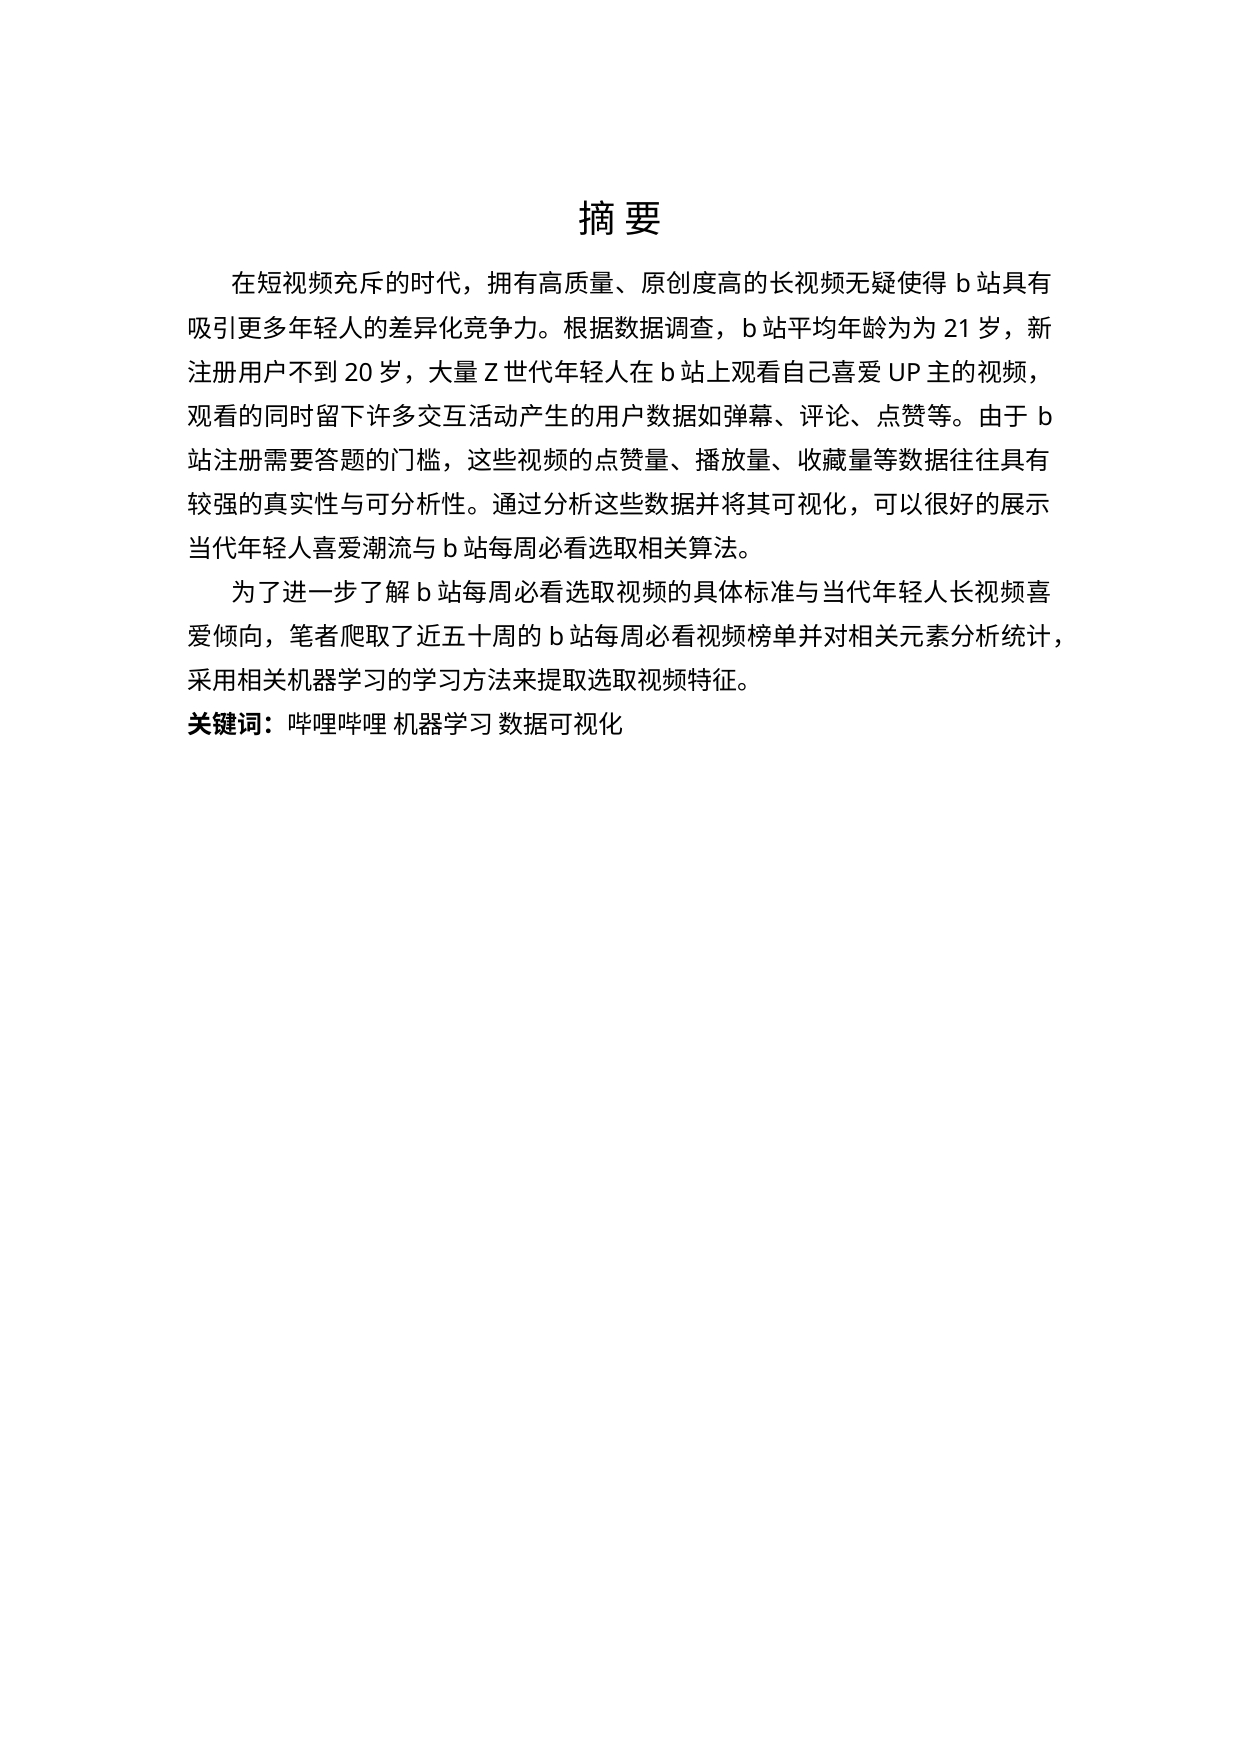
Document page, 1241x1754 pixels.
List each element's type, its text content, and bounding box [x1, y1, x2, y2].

text 为了进一步了解b站每周必看选取视频的具体标准与当代年轻人长视频喜爱倾向，笔者爬取了近五十周的b站每周必看视频榜单并对相关元素分析统计，采用相关机器学习的学习方法来提取选取视频特征。 [187, 568, 1053, 701]
text 在短视频充斥的时代，拥有高质量、原创度高的长视频无疑使得b站具有吸引更多年轻人的差异化竞争力。根据数据调查，b站平均年龄为为21岁，新注册用户不到20岁，大量Z世代年轻人在b站上观看自己喜爱UP主的视频，观看的同时留下许多交互活动产生的用户数据如弹幕、评论、点赞等。由于b站注册需要答题的门槛，这些视频的点赞量、播放量、收藏量等数据往往具有较强的真实性与可分析性。通过分析这些数据并将其可视化，可以很好的展示当代年轻人喜爱潮流与b站每周必看选取相关算法。 [187, 260, 1053, 568]
text 摘 要 [187, 172, 1053, 260]
text 关键词：哔哩哔哩 机器学习 数据可视化 [187, 701, 1053, 745]
